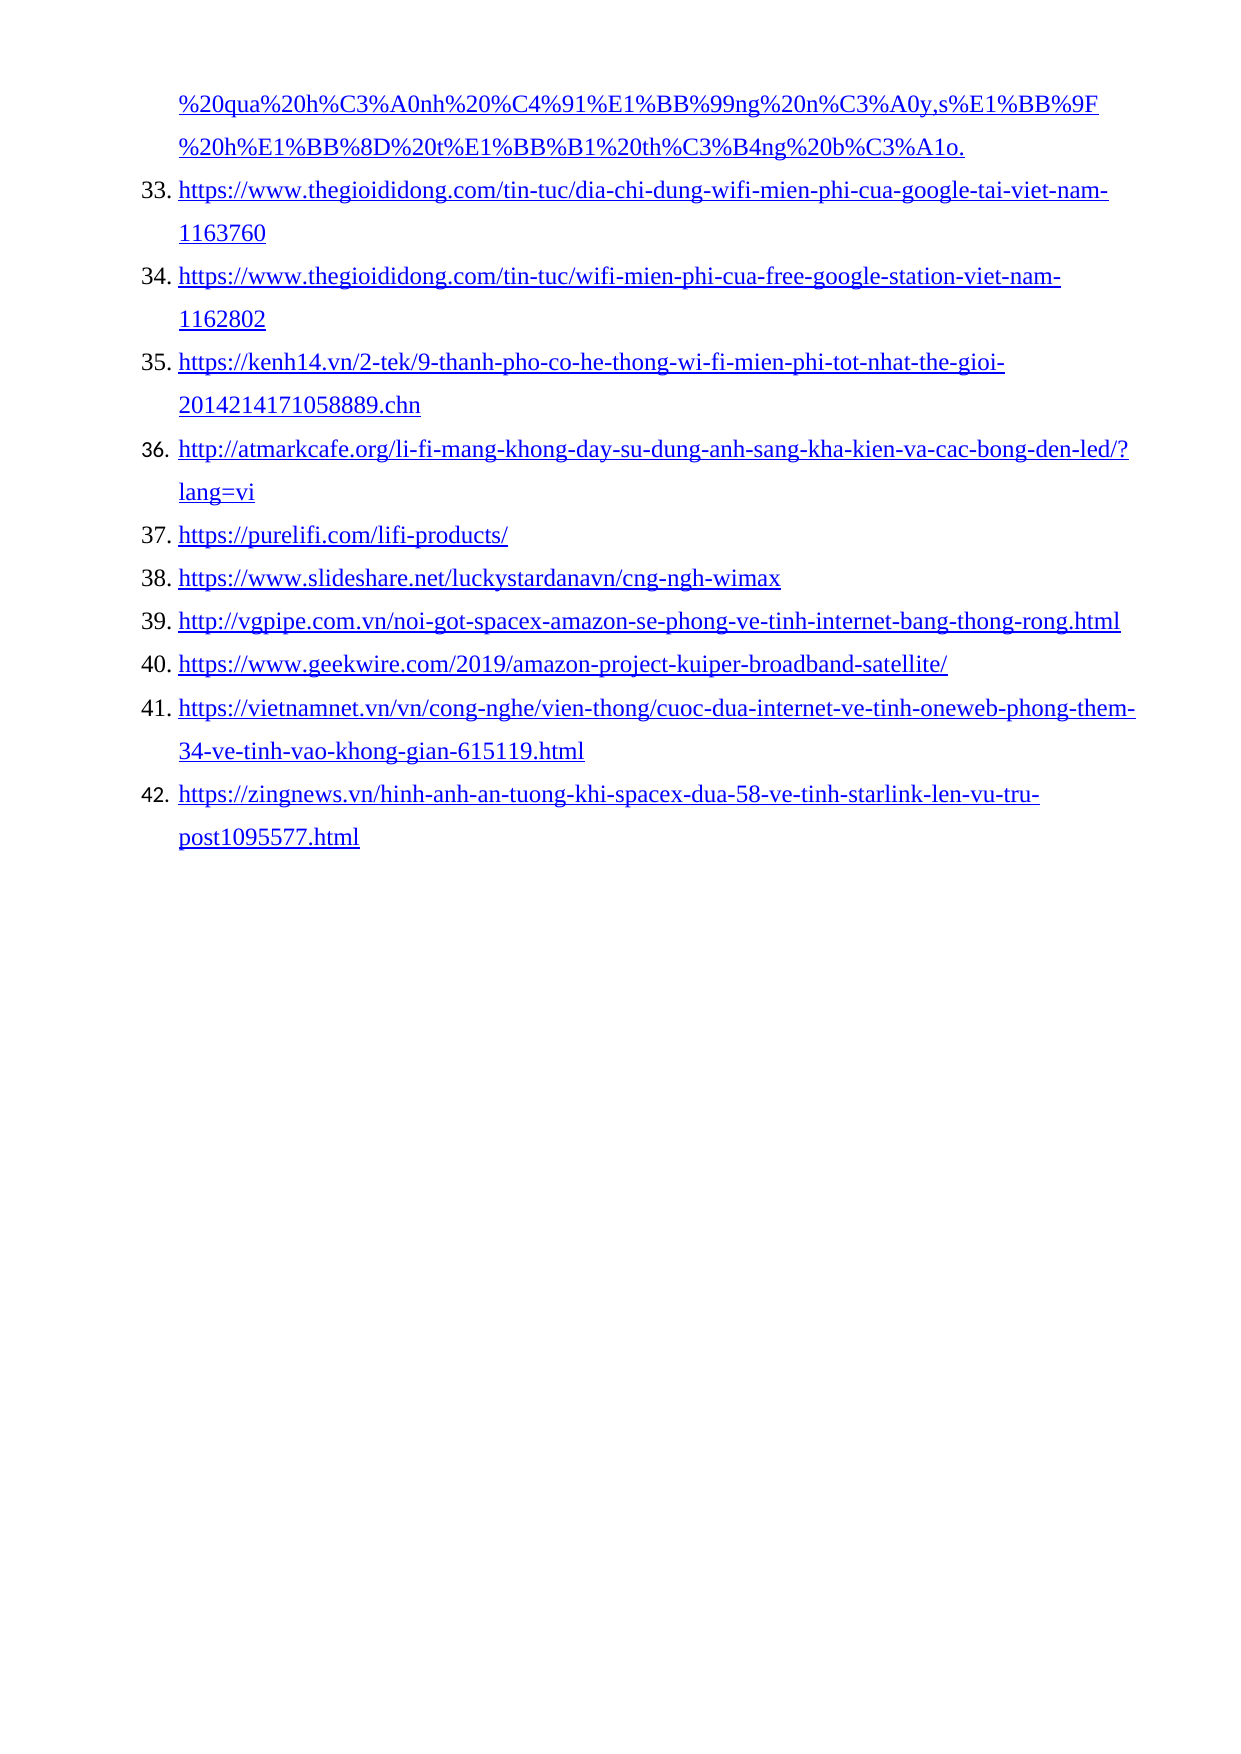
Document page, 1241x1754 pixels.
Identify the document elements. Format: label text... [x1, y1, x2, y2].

list http://vgpipe.com.vn/noi-got-spacex-amazon-se-phong-ve-tinh-internet-bang-thong-rong.html [141, 606, 1137, 635]
list https://zingnews.vn/hinh-anh-an-tuong-khi-spacex-dua-58-ve-tinh-starlink-len-vu-tru-post1095577.html [141, 779, 1137, 851]
list https://purelifi.com/lifi-products/ [141, 520, 1137, 549]
list https://www.slideshare.net/luckystardanavn/cng-ngh-wimax [141, 563, 1137, 592]
list https://www.thegioididong.com/tin-tuc/wifi-mien-phi-cua-free-google-station-viet-nam-1162802 [141, 261, 1137, 333]
list https://www.geekwire.com/2019/amazon-project-kuiper-broadband-satellite/ [141, 649, 1137, 678]
list https://vietnamnet.vn/vn/cong-nghe/vien-thong/cuoc-dua-internet-ve-tinh-oneweb-phong-them-34-ve-tinh-vao-khong-gian-615119.html [141, 693, 1137, 764]
list http://atmarkcafe.org/li-fi-mang-khong-day-su-dung-anh-sang-kha-kien-va-cac-bong-den-led/?lang=vi [141, 434, 1137, 506]
list https://kenh14.vn/2-tek/9-thanh-pho-co-he-thong-wi-fi-mien-phi-tot-nhat-the-gioi-2014214171058889.chn [141, 347, 1137, 419]
list https://www.thegioididong.com/tin-tuc/dia-chi-dung-wifi-mien-phi-cua-google-tai-viet-nam-1163760 [141, 175, 1137, 247]
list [141, 89, 1137, 161]
